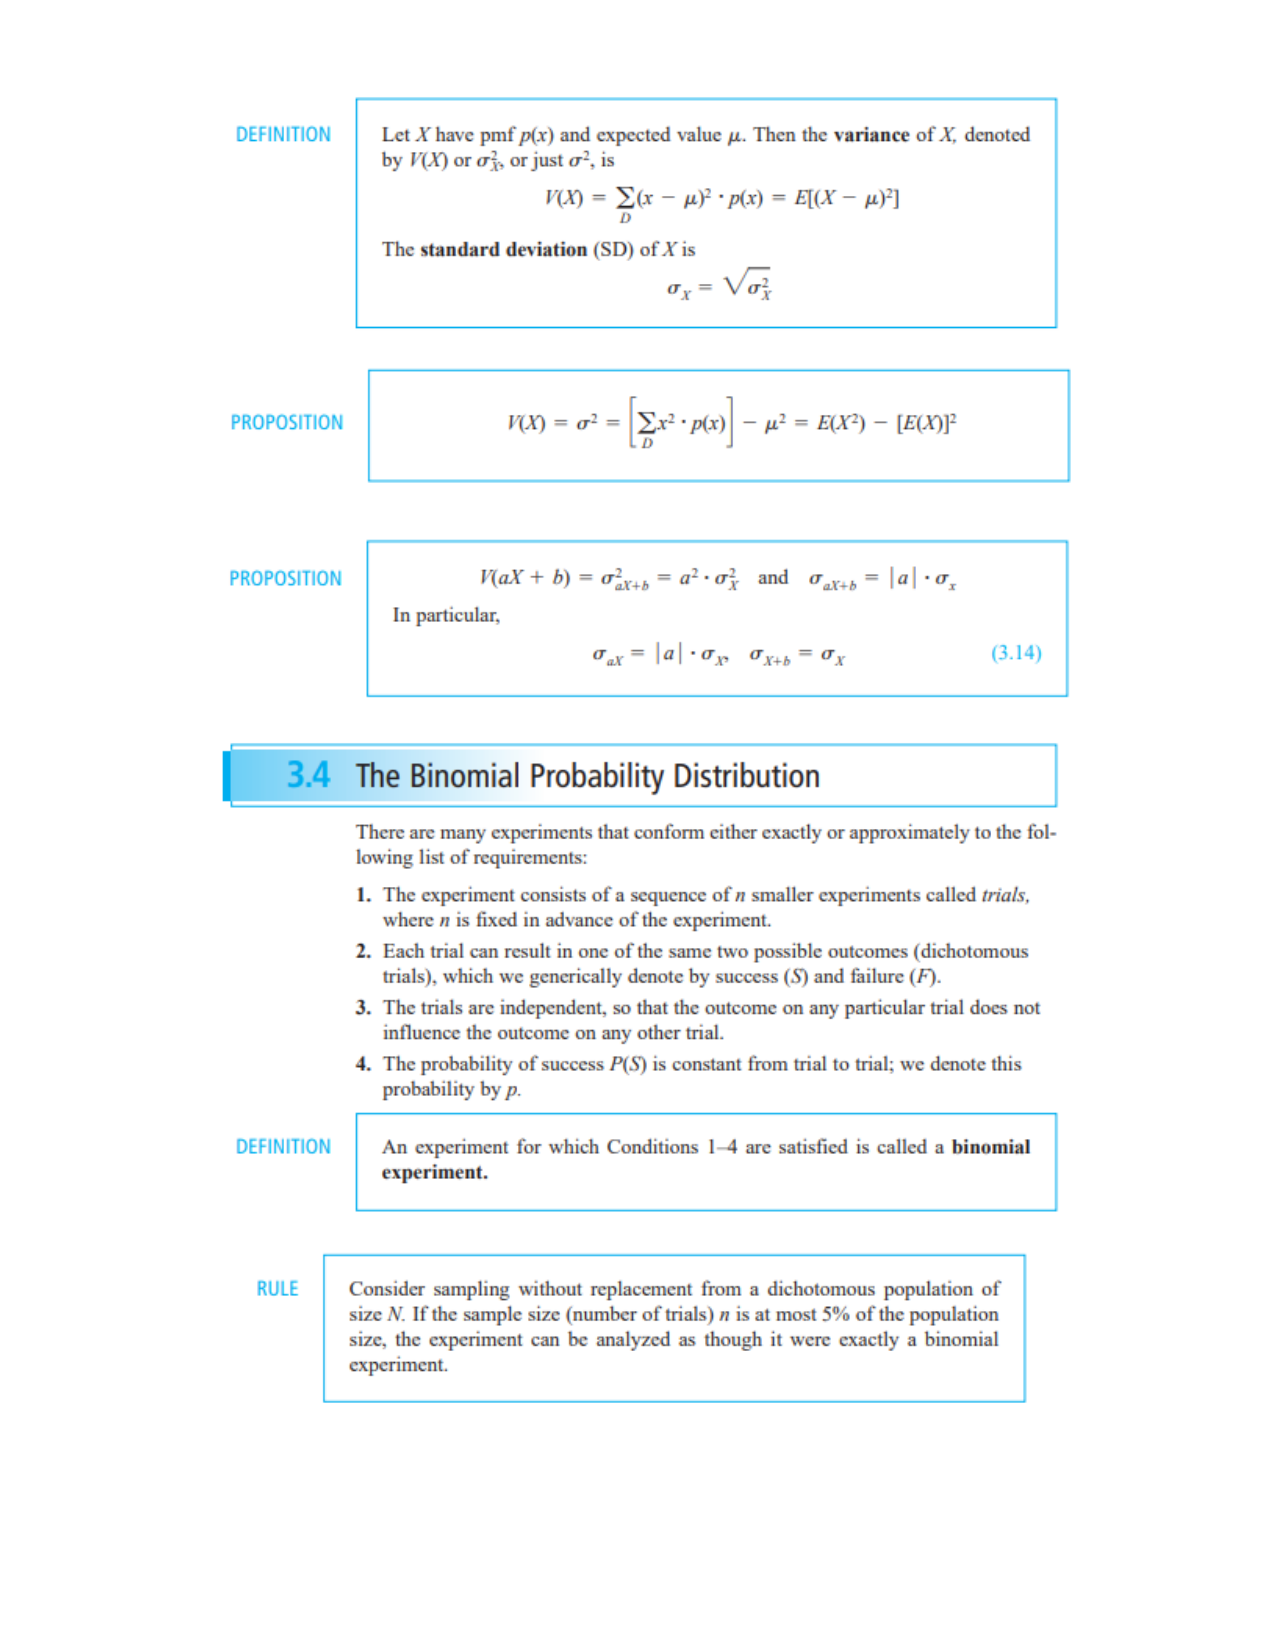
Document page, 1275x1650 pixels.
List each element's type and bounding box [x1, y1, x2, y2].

picture [232, 1236, 1043, 1414]
picture [198, 75, 1077, 338]
picture [187, 516, 1088, 713]
picture [179, 356, 1096, 497]
picture [198, 731, 1077, 1218]
